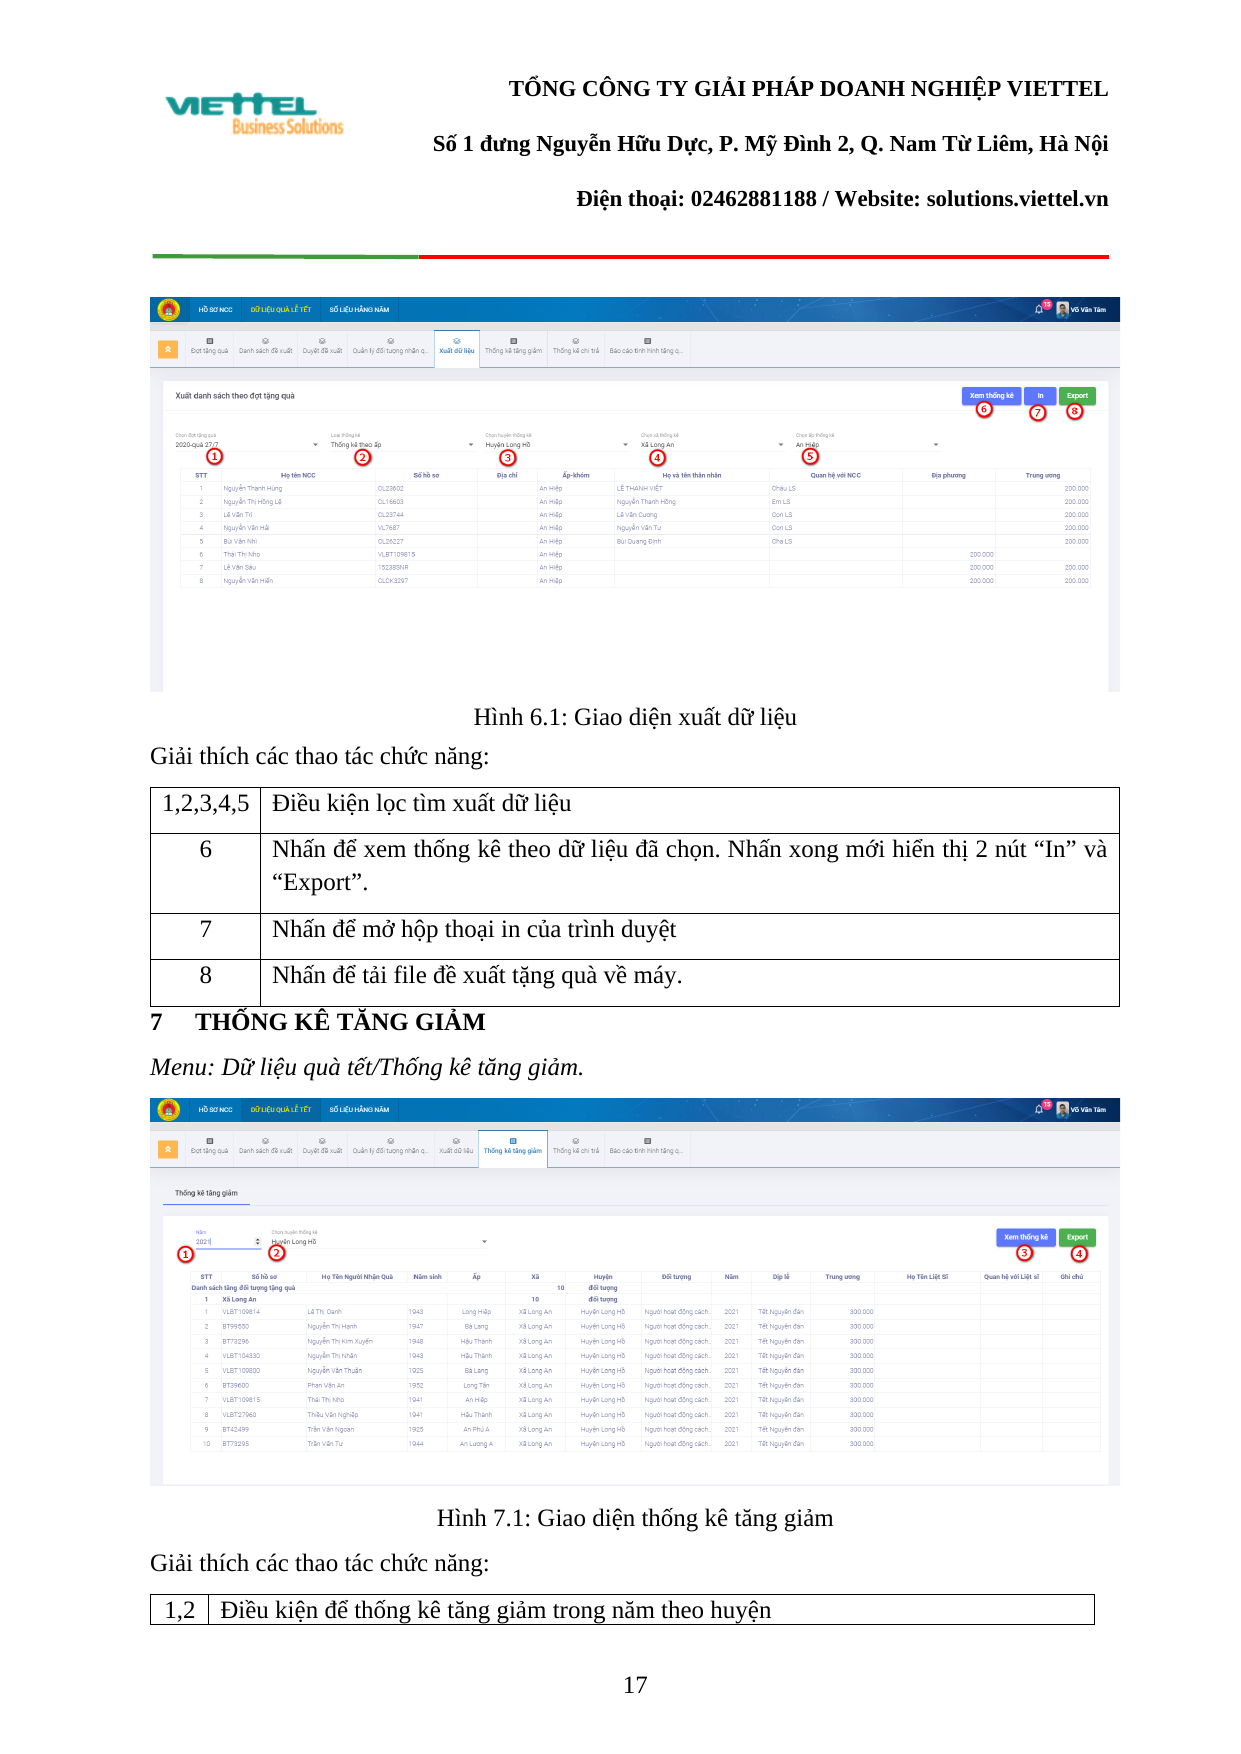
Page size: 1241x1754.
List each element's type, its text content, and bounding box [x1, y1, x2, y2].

table_cell Nhấn để mở hộp thoại in của trình duyệt [261, 914, 1119, 959]
text Hình 6.1: Giao diện xuất dữ liệu [150, 702, 1120, 731]
table_header Điều kiện lọc tìm xuất dữ liệu [261, 788, 1119, 833]
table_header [209, 1595, 1094, 1624]
table_cell 6 [151, 834, 260, 913]
picture [150, 1098, 1121, 1486]
picture [159, 88, 350, 139]
table_cell Nhấn để tải file đề xuất tặng quà về máy. [261, 960, 1119, 1006]
table_cell Nhấn để xem thống kê theo dữ liệu đã chọn. Nhấn xong mới hiển thị 2 nút “In” và “Export”. [261, 834, 1119, 913]
table_header 1,2 [151, 1595, 208, 1624]
table_cell 8 [151, 960, 260, 1006]
text Hình 7.1: Giao diện thống kê tăng giảm [150, 1503, 1120, 1532]
picture [150, 297, 1121, 692]
text Giải thích các thao tác chức năng: [150, 741, 1120, 770]
text Menu: Dữ liệu quà tết/Thống kê tăng giảm. [150, 1052, 1120, 1081]
table_cell 7 [151, 914, 260, 959]
subtitle thống kê tăng giảm [150, 1007, 1120, 1036]
table_header 1,2,3,4,5 [151, 788, 260, 833]
text Giải thích các thao tác chức năng: [150, 1548, 1120, 1577]
